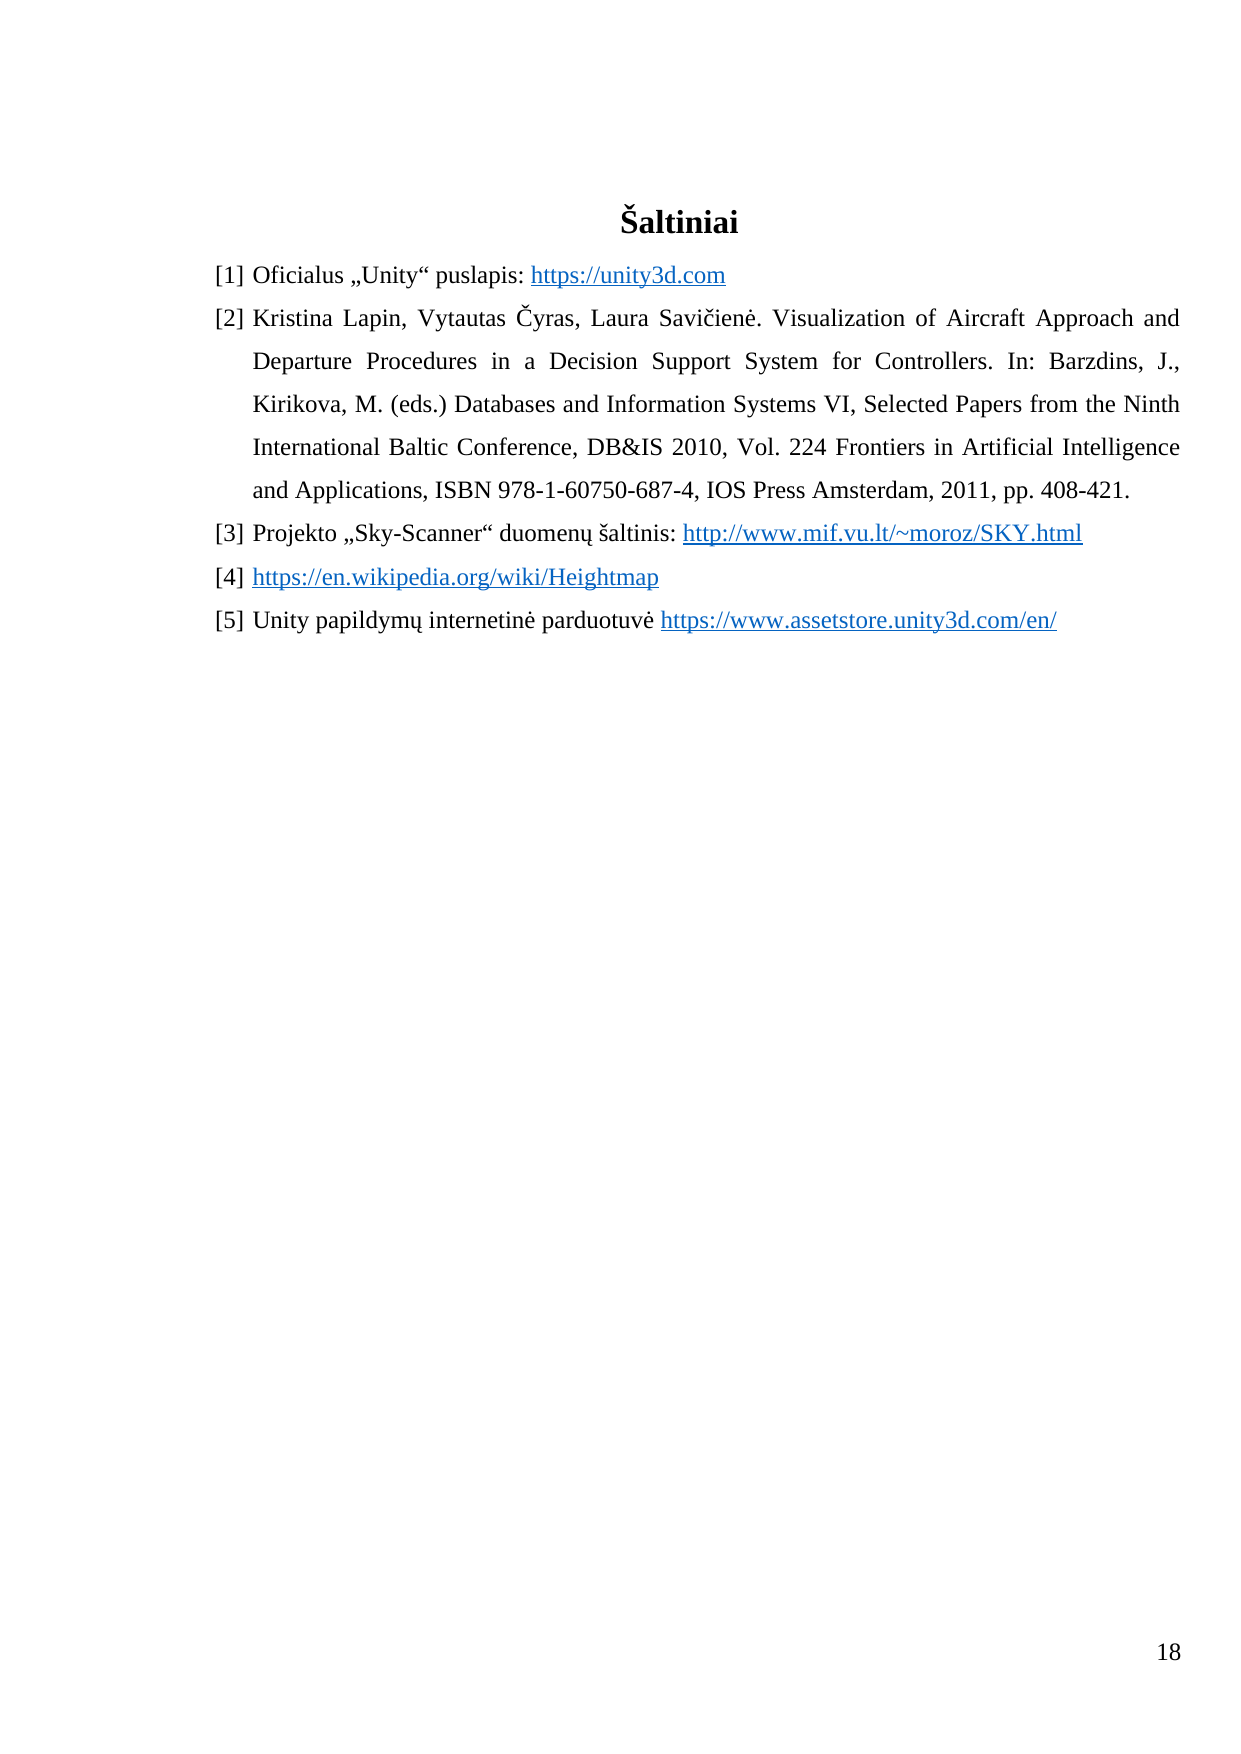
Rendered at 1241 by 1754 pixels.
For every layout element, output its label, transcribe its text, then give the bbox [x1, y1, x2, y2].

list Oficialus „Unity“ puslapis: https://unity3d.com [215, 260, 1181, 288]
list Projekto „Sky-Scanner“ duomenų šaltinis: http://www.mif.vu.lt/~moroz/SKY.html [215, 518, 1181, 547]
subtitle Šaltiniai [177, 202, 1181, 241]
list Kristina Lapin, Vytautas Čyras, Laura Savičienė. Visualization of Aircraft Approach and Departure Procedures in a Decision Support System for Controllers. In: Barzdins, J., Kirikova, M. (eds.) Databases and Information Systems VI, Selected Papers from the Ninth International Baltic Conference, DB&IS 2010, Vol. 224 Frontiers in Artificial Intelligence and Applications, ISBN 978-1-60750-687-4, IOS Press Amsterdam, 2011, pp. 408-421. [215, 303, 1181, 504]
list Unity papildymų internetinė parduotuvė https://www.assetstore.unity3d.com/en/ [215, 605, 1181, 633]
list https://en.wikipedia.org/wiki/Heightmap [215, 562, 1181, 590]
